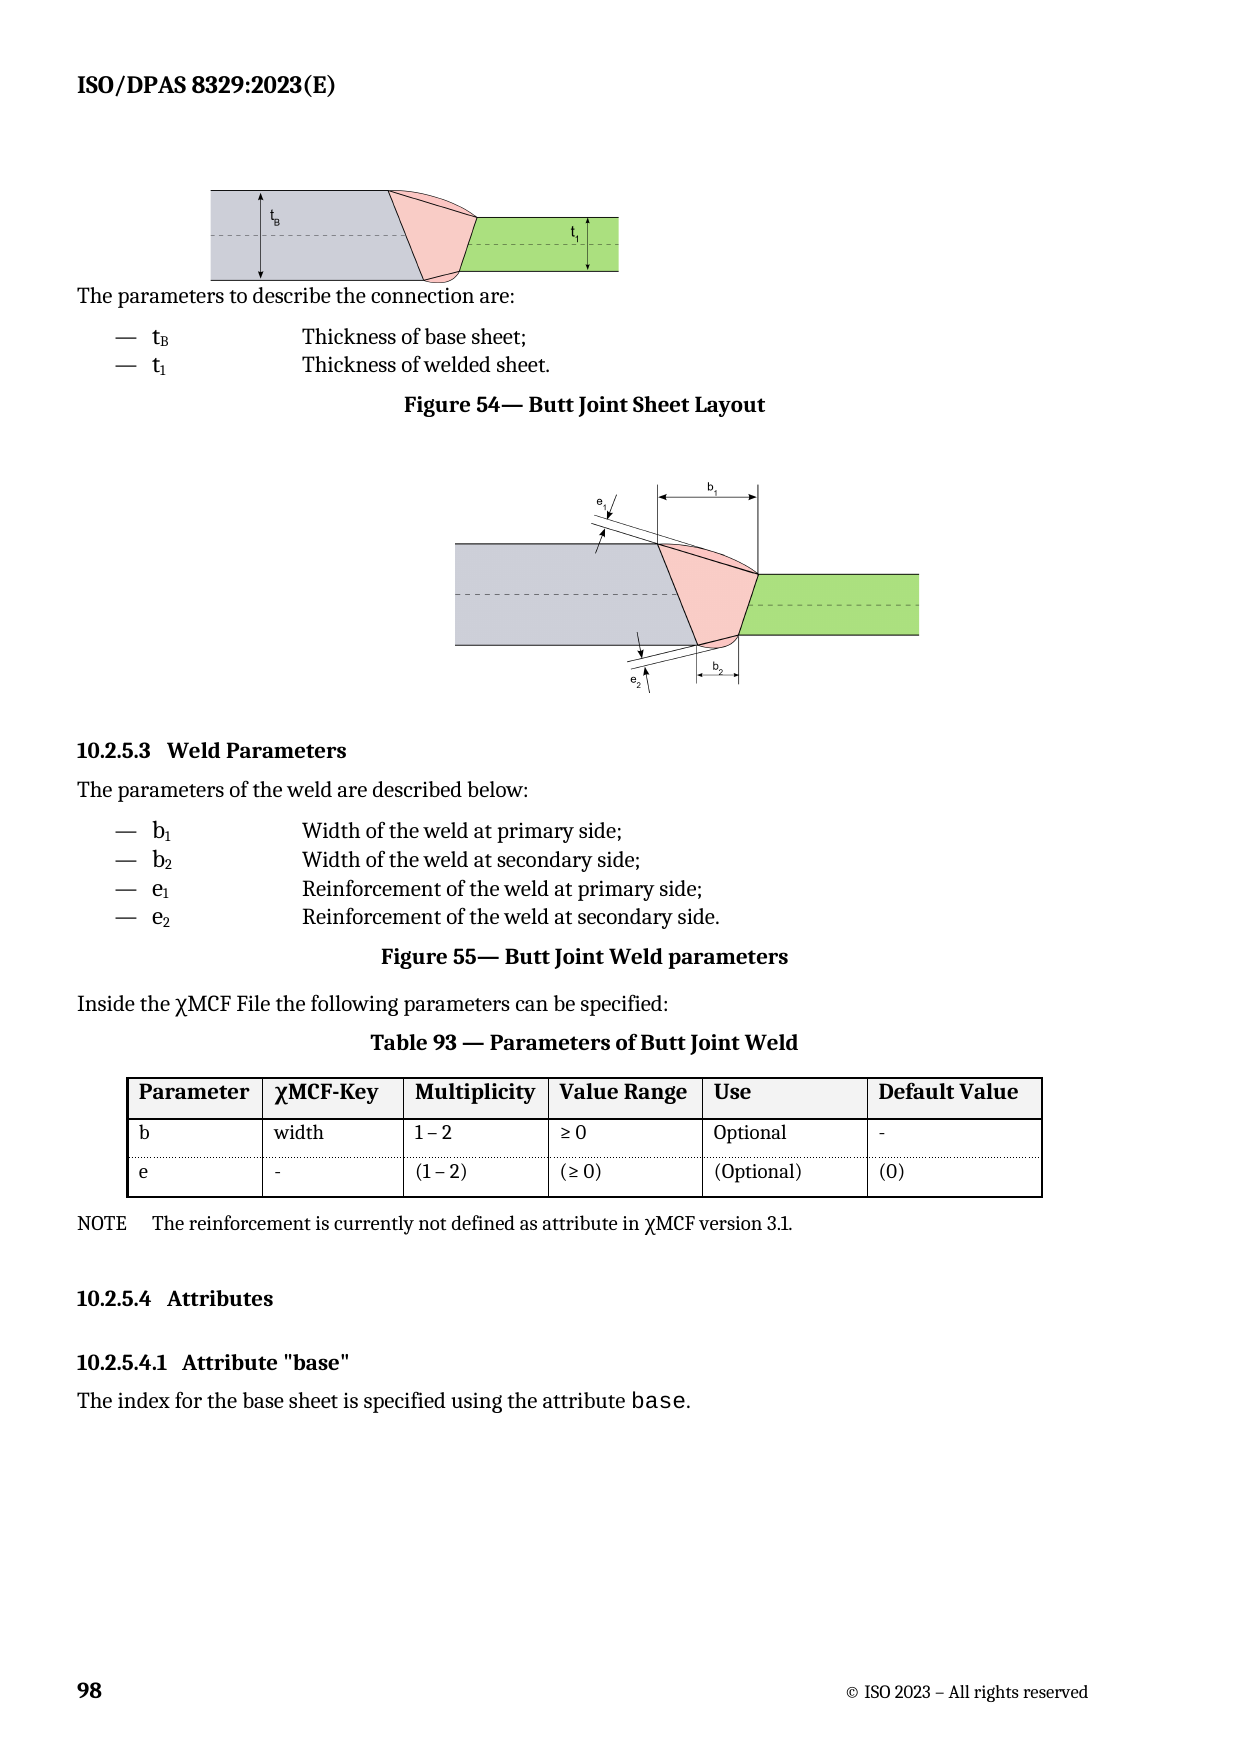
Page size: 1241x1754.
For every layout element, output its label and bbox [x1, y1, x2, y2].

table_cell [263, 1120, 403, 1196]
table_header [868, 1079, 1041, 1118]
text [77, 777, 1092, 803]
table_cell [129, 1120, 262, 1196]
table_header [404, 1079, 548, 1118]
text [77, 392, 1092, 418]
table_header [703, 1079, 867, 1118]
picture [455, 482, 920, 693]
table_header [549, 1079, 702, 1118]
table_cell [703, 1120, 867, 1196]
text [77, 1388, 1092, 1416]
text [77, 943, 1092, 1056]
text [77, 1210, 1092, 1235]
picture [210, 190, 619, 283]
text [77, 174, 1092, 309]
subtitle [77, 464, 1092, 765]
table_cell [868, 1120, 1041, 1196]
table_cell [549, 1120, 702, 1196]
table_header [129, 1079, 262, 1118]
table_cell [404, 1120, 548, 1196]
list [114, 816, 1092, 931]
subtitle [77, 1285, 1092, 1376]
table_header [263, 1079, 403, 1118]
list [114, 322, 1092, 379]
